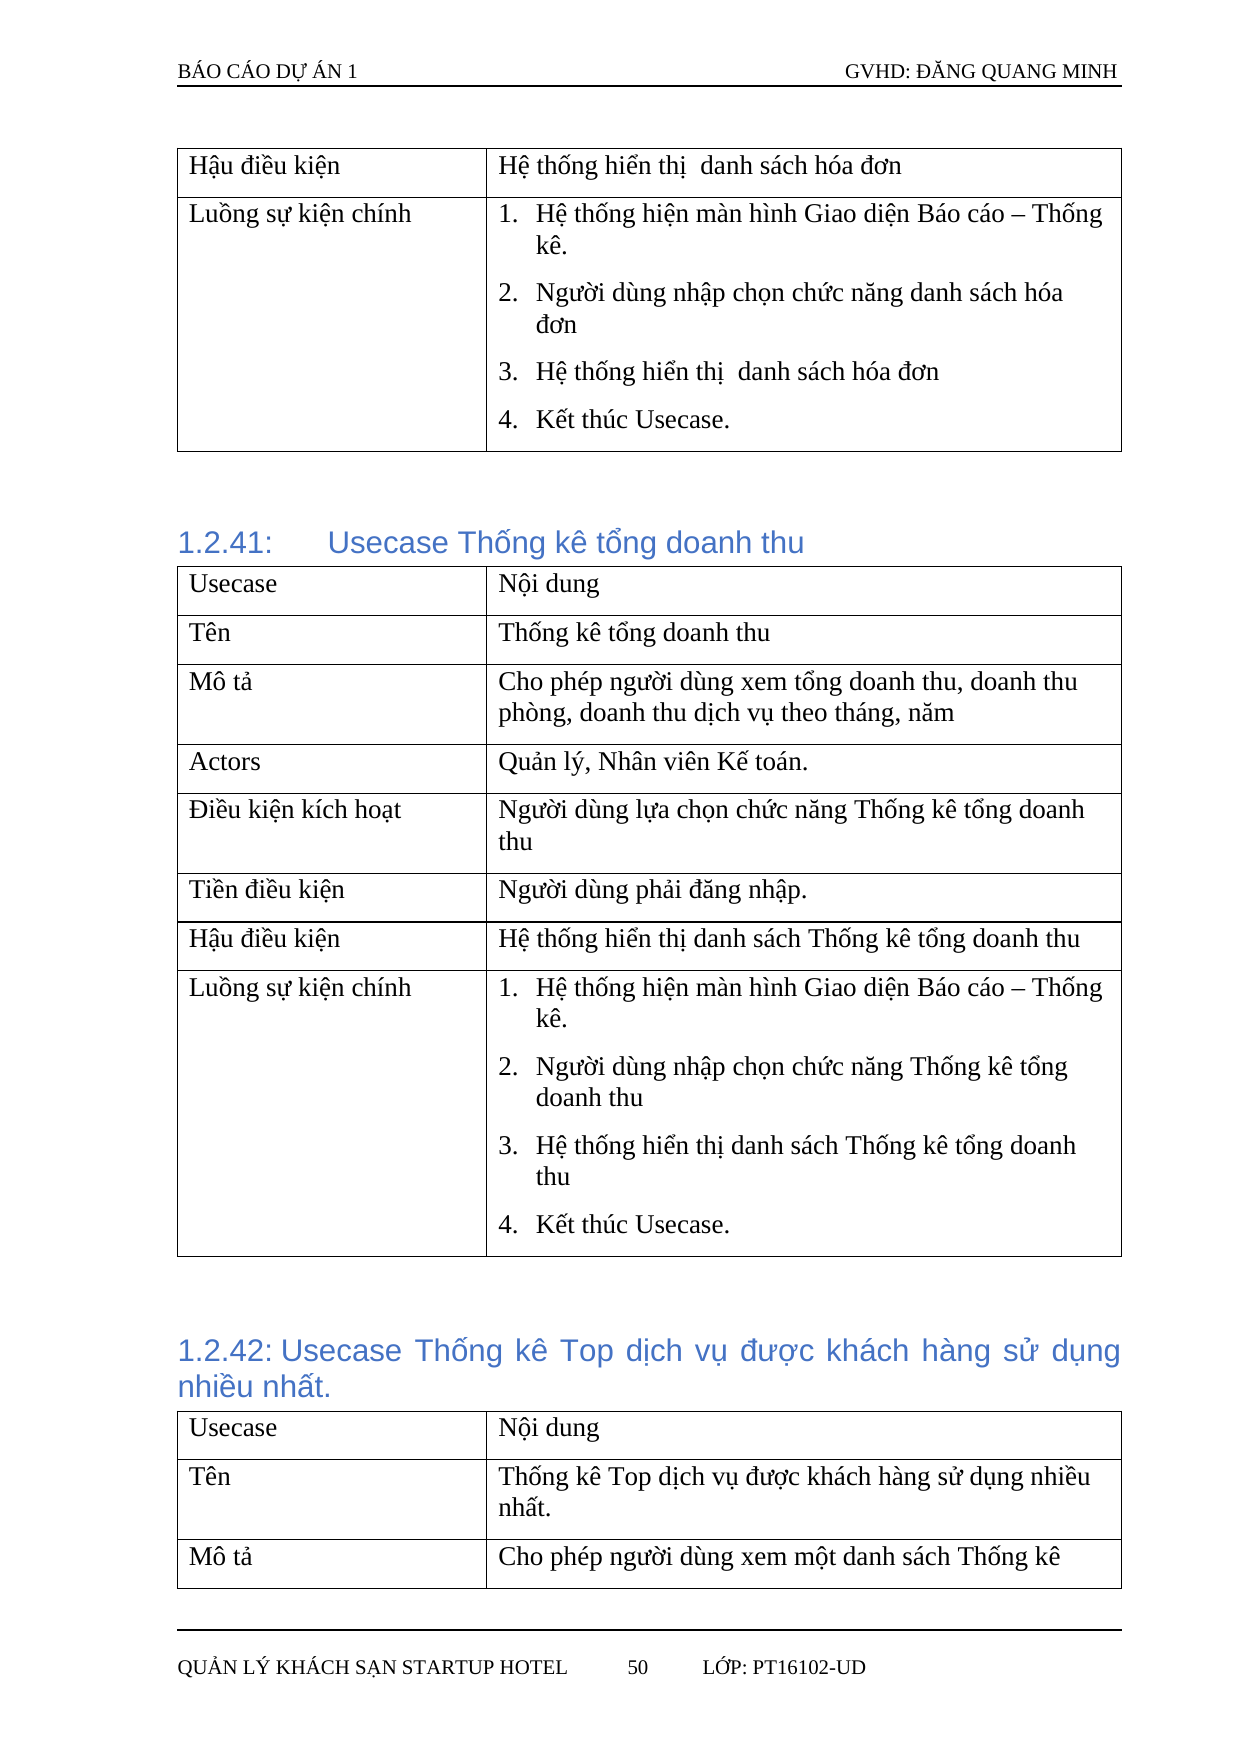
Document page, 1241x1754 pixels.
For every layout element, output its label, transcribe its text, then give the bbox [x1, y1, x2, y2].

table_cell Mô tả [178, 665, 486, 744]
table_header Usecase [178, 1412, 486, 1459]
table_header Usecase [178, 567, 486, 615]
table_cell Mô tả [178, 1540, 486, 1588]
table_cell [487, 1540, 1121, 1588]
table_cell Tên [178, 1460, 486, 1539]
table_cell Actors [178, 745, 486, 793]
table_cell Người dùng lựa chọn chức năng Thống kê tổng doanh thu [487, 794, 1121, 873]
table_cell Tiền điều kiện [178, 874, 486, 921]
table_header Nội dung [487, 567, 1121, 615]
table_cell Hệ thống hiện màn hình Giao diện Báo cáo – Thống kê. Người dùng nhập chọn chức năng Thống kê tổng doanh thu Hệ thống hiển thị danh sách Thống kê tổng doanh thu Kết thúc Usecase. [487, 971, 1121, 1256]
subtitle Usecase Thống kê Top dịch vụ được khách hàng sử dụng nhiều nhất. [177, 1332, 1122, 1404]
table_cell Hệ thống hiển thị danh sách hóa đơn [487, 149, 1121, 197]
table_cell Điều kiện kích hoạt [178, 794, 486, 873]
table_cell Thống kê tổng doanh thu [487, 616, 1121, 664]
table_cell Hệ thống hiện màn hình Giao diện Báo cáo – Thống kê. Người dùng nhập chọn chức năng danh sách hóa đơn Hệ thống hiển thị danh sách hóa đơn Kết thúc Usecase. [487, 198, 1121, 451]
table_cell Tên [178, 616, 486, 664]
table_cell Cho phép người dùng xem tổng doanh thu, doanh thu phòng, doanh thu dịch vụ theo tháng, năm [487, 665, 1121, 744]
table_header Nội dung [487, 1412, 1121, 1459]
table_cell Thống kê Top dịch vụ được khách hàng sử dụng nhiều nhất. [487, 1460, 1121, 1539]
table_cell Hậu điều kiện [178, 149, 486, 197]
subtitle Usecase Thống kê tổng doanh thu [177, 524, 1122, 560]
table_cell Hậu điều kiện [178, 923, 486, 970]
table_cell Hệ thống hiển thị danh sách Thống kê tổng doanh thu [487, 923, 1121, 970]
table_cell Quản lý, Nhân viên Kế toán. [487, 745, 1121, 793]
table_cell Luồng sự kiện chính [178, 971, 486, 1256]
table_cell Luồng sự kiện chính [178, 198, 486, 451]
table_cell Người dùng phải đăng nhập. [487, 874, 1121, 921]
